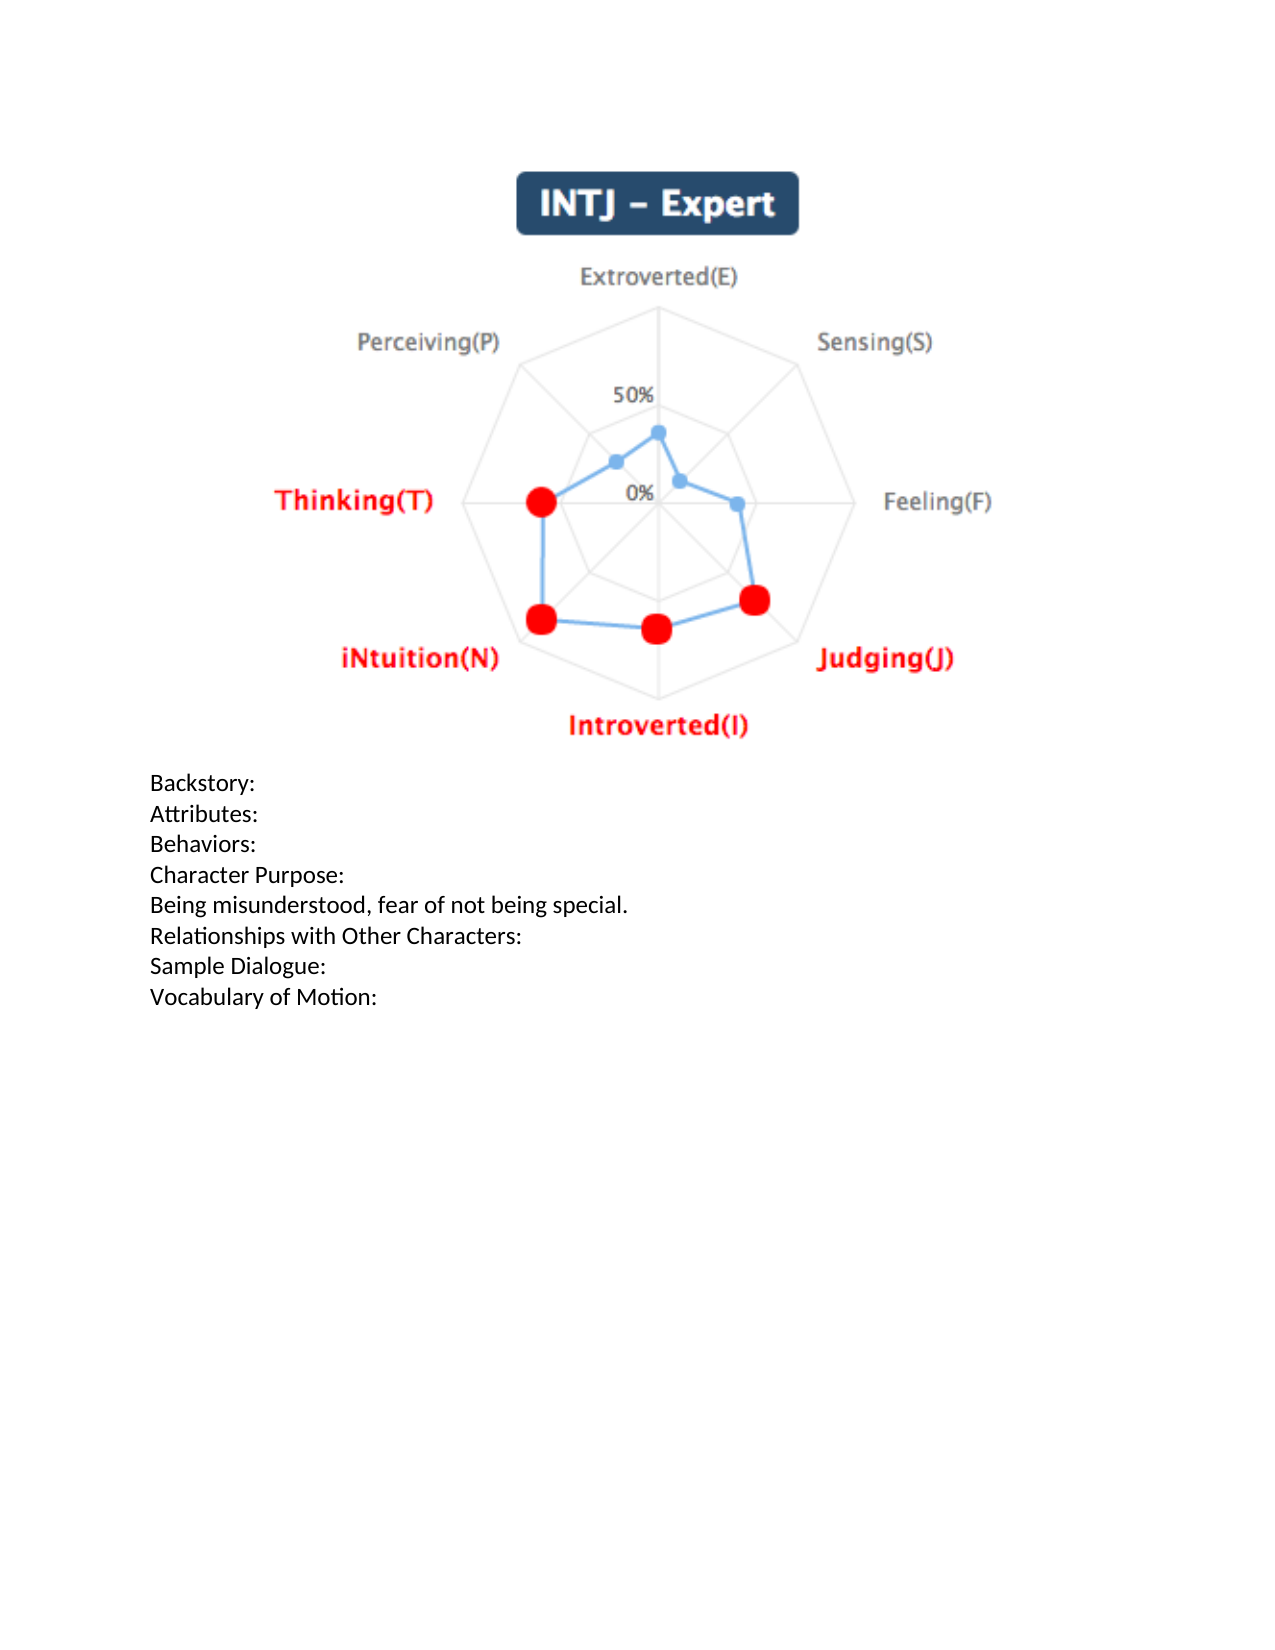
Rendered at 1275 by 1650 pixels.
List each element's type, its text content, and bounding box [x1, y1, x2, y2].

text Being misunderstood, fear of not being special. [150, 889, 1125, 920]
text Sample Dialogue: [150, 951, 1125, 981]
text Behaviors: [150, 828, 1125, 859]
text Attributes: [150, 798, 1125, 828]
text Backstory: [150, 768, 1125, 798]
text Character Purpose: [150, 859, 1125, 889]
text Relationships with Other Characters: [150, 920, 1125, 951]
picture [150, 150, 1125, 768]
text Vocabulary of Motion: [150, 981, 1125, 1012]
